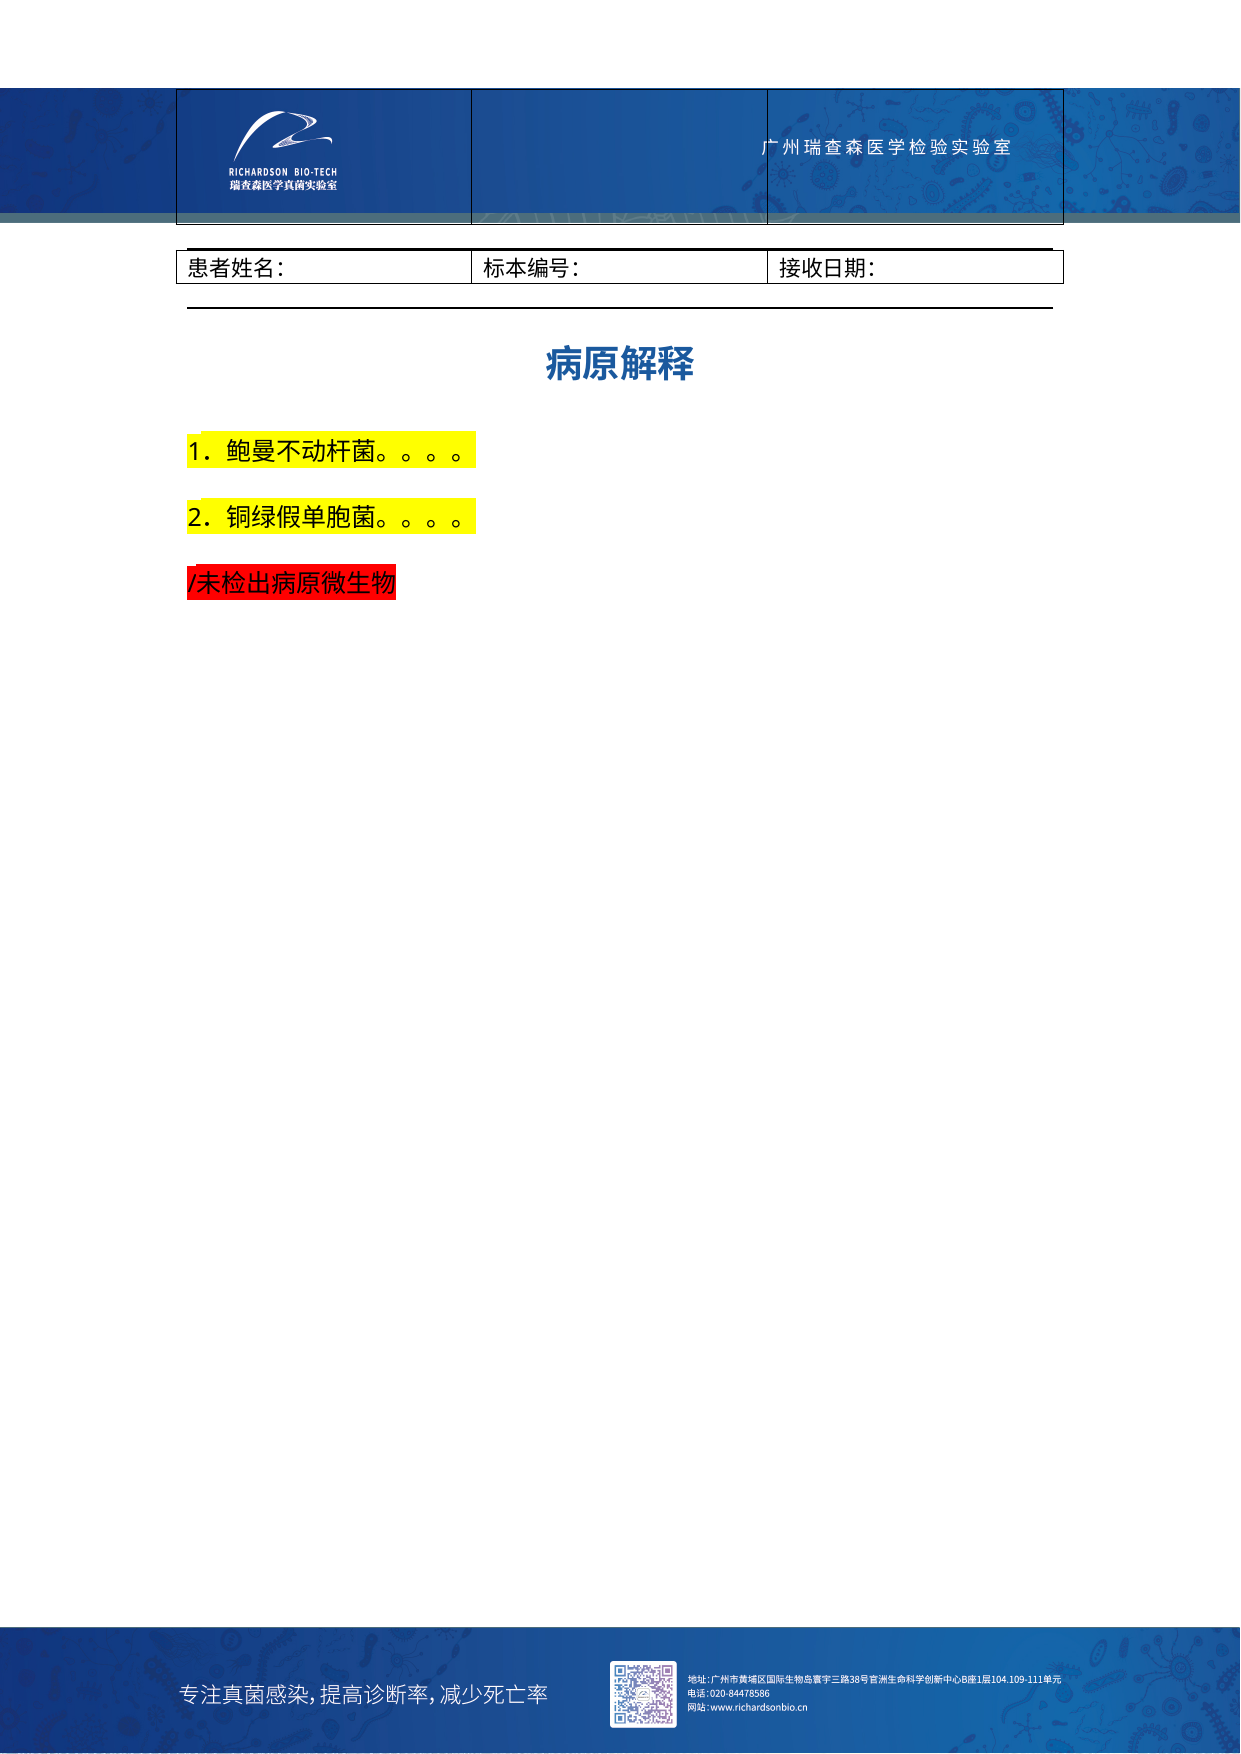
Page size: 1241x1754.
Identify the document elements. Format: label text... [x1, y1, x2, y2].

text 病原解释 [187, 317, 1053, 406]
picture [0, 1627, 1240, 1754]
picture [768, 90, 1063, 223]
list 鲍曼不动杆菌。。。。 [187, 427, 1053, 472]
picture [177, 90, 471, 223]
list 铜绿假单胞菌。。。。 [187, 493, 1053, 538]
picture [0, 88, 176, 223]
picture [1064, 88, 1241, 223]
text /未检出病原微生物 [187, 559, 1053, 604]
picture [472, 90, 767, 223]
